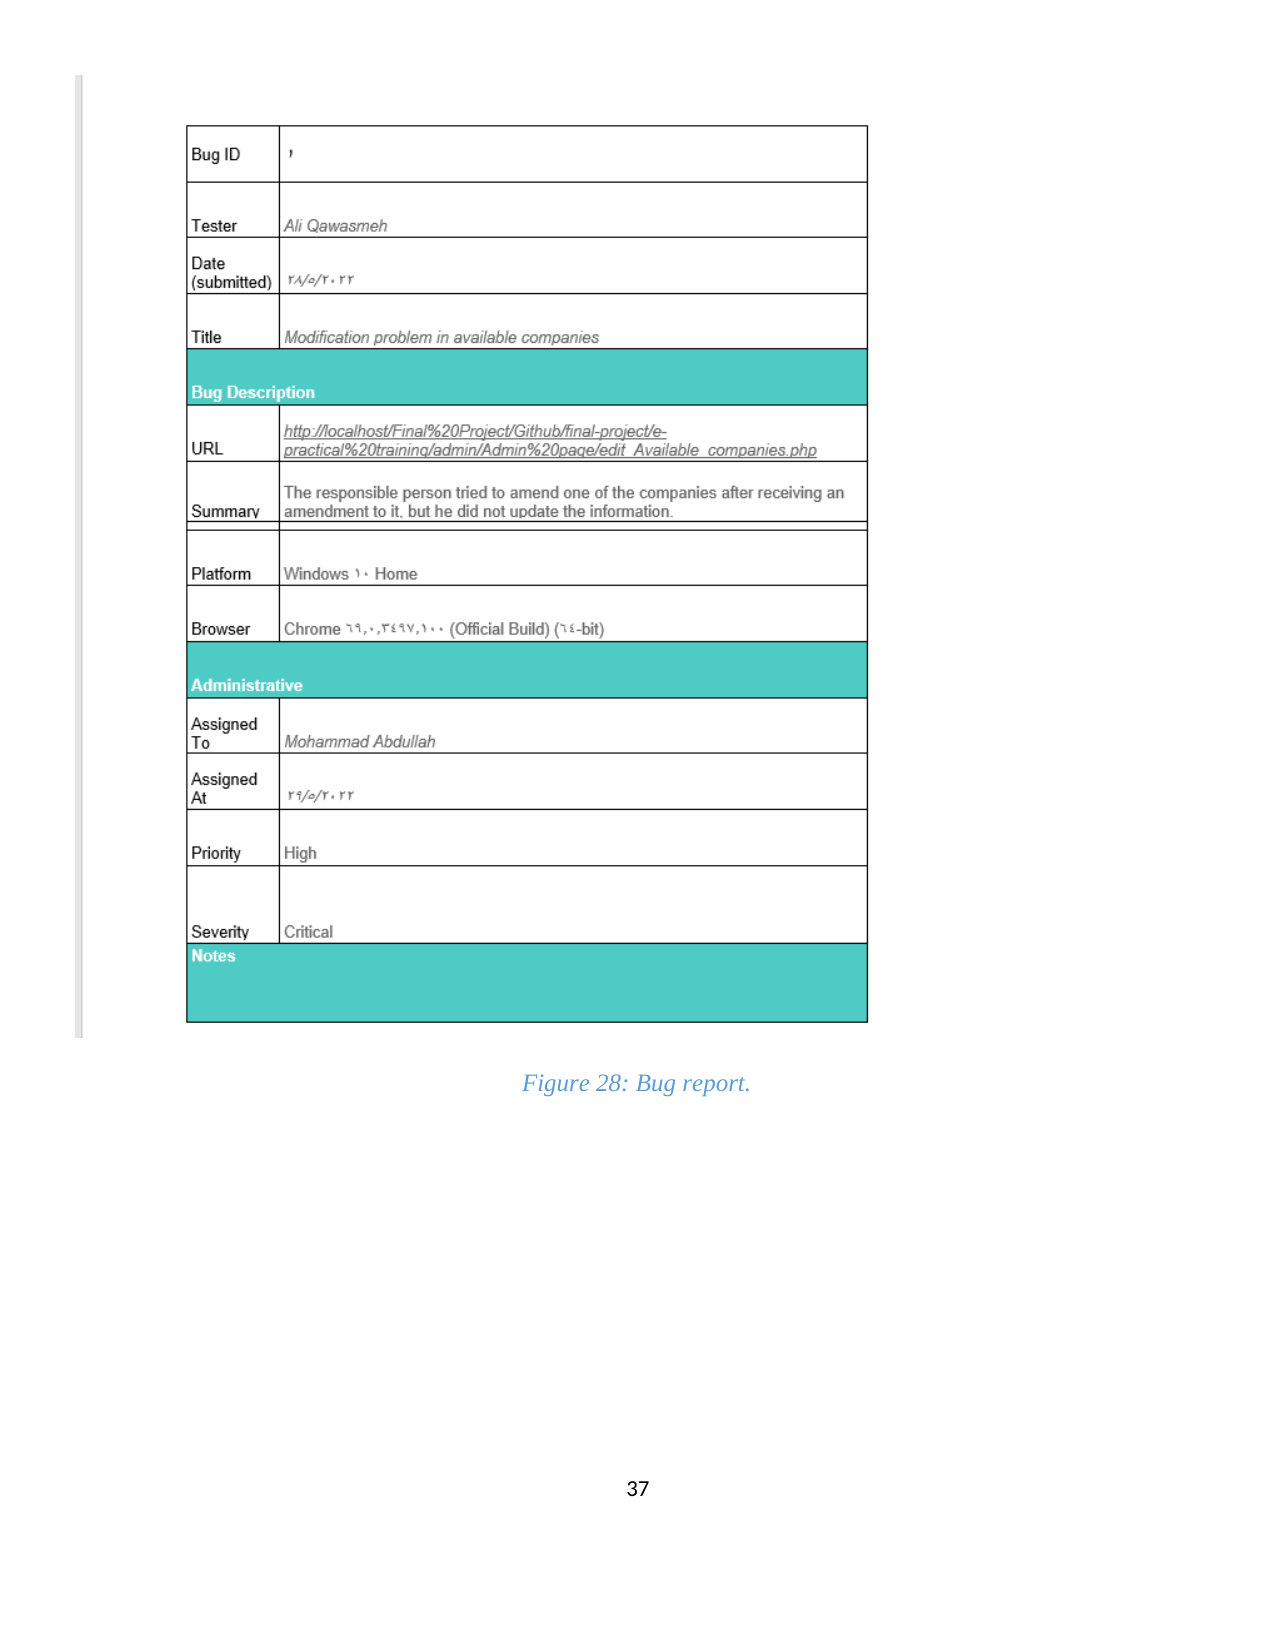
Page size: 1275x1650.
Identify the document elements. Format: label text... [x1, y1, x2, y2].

text Figure 28: Bug report. [75, 1068, 1200, 1097]
picture [75, 75, 972, 1038]
